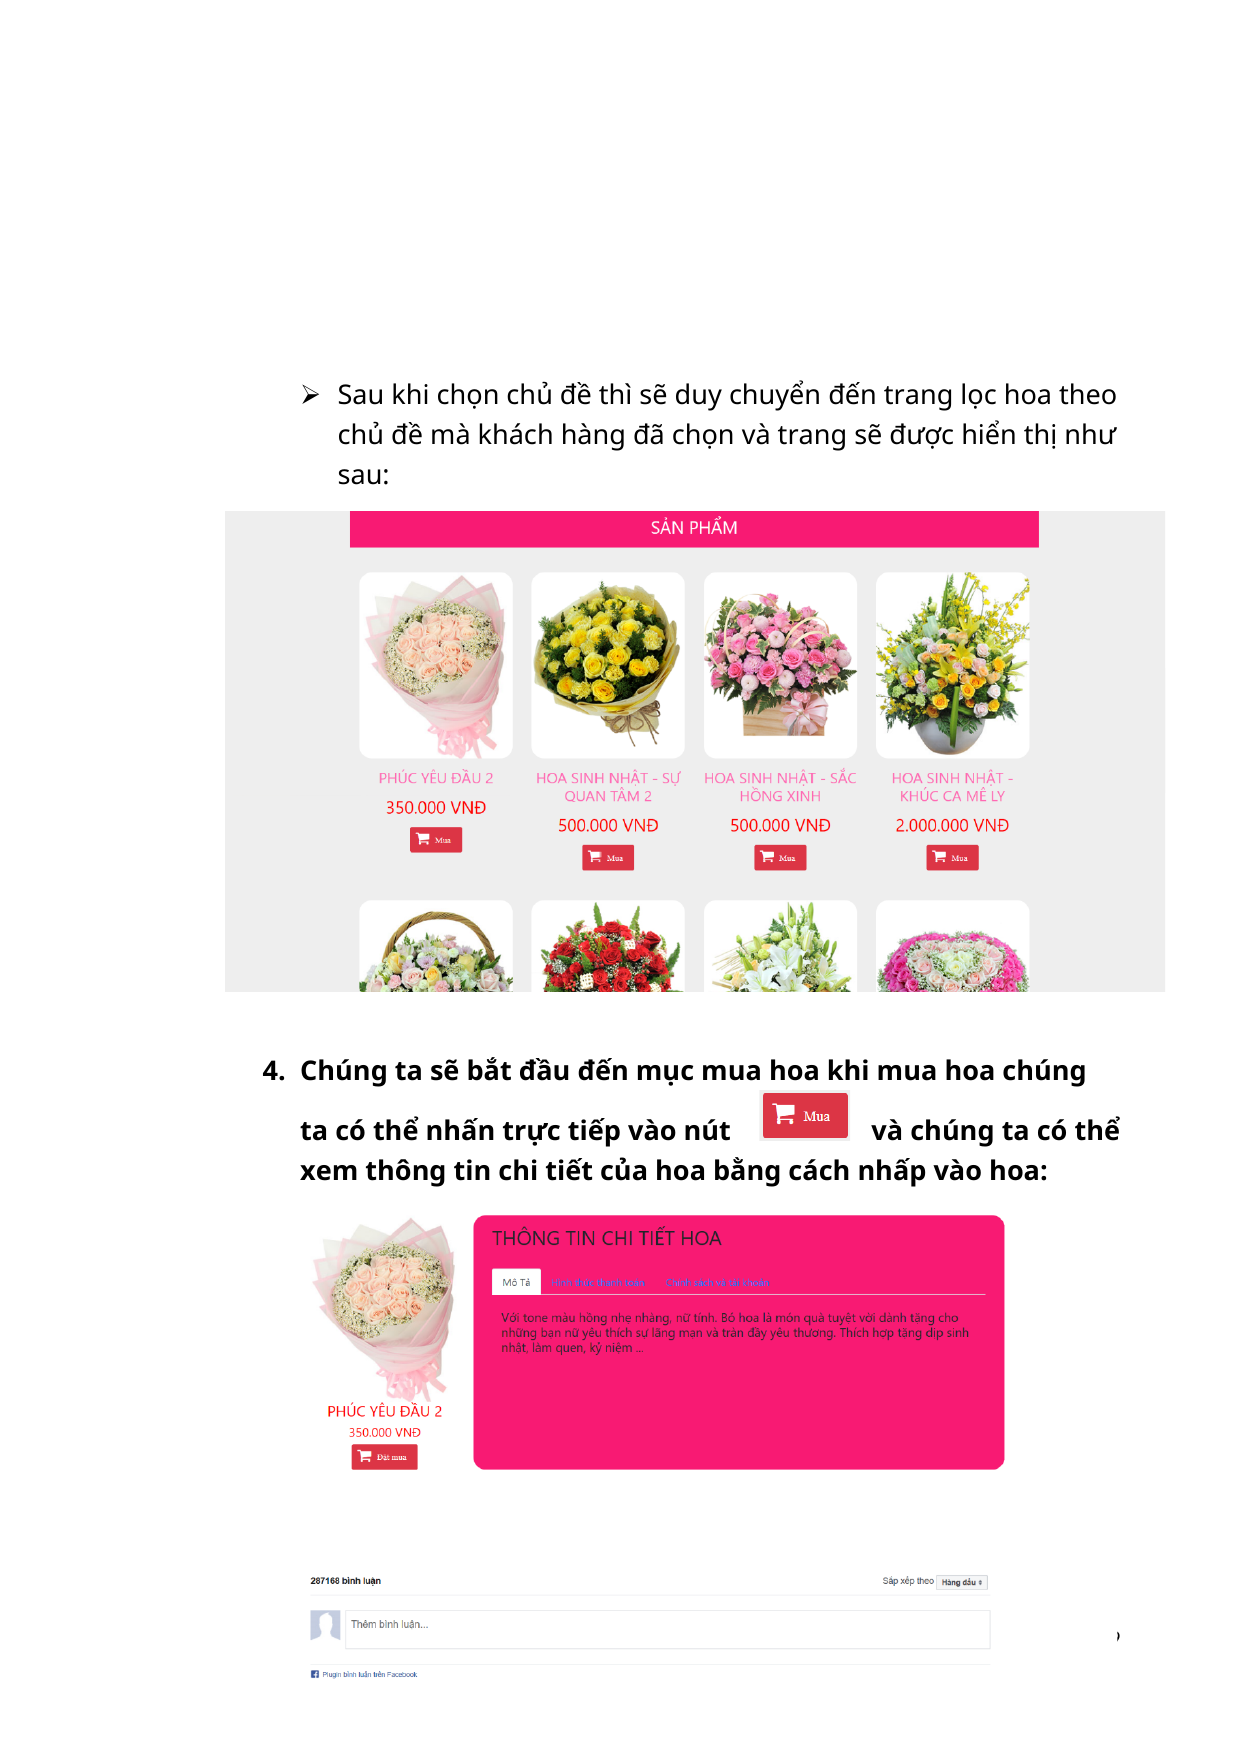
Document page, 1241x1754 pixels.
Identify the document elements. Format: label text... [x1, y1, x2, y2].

picture [225, 511, 1166, 992]
picture [759, 1090, 851, 1141]
picture [180, 1205, 1117, 1684]
list Sau khi chọn chủ đề thì sẽ duy chuyển đến trang lọc hoa theo chủ đề mà khách hàng đã chọn và trang sẽ được hiển thị như sau: [300, 376, 1120, 492]
subtitle Chúng ta sẽ bắt đầu đến mục mua hoa khi mua hoa chúng ta có thể nhấn trực tiếp vào nút và chúng ta có thể xem thông tin chi tiết của hoa bằng cách nhấp vào hoa: [262, 1051, 1120, 1188]
